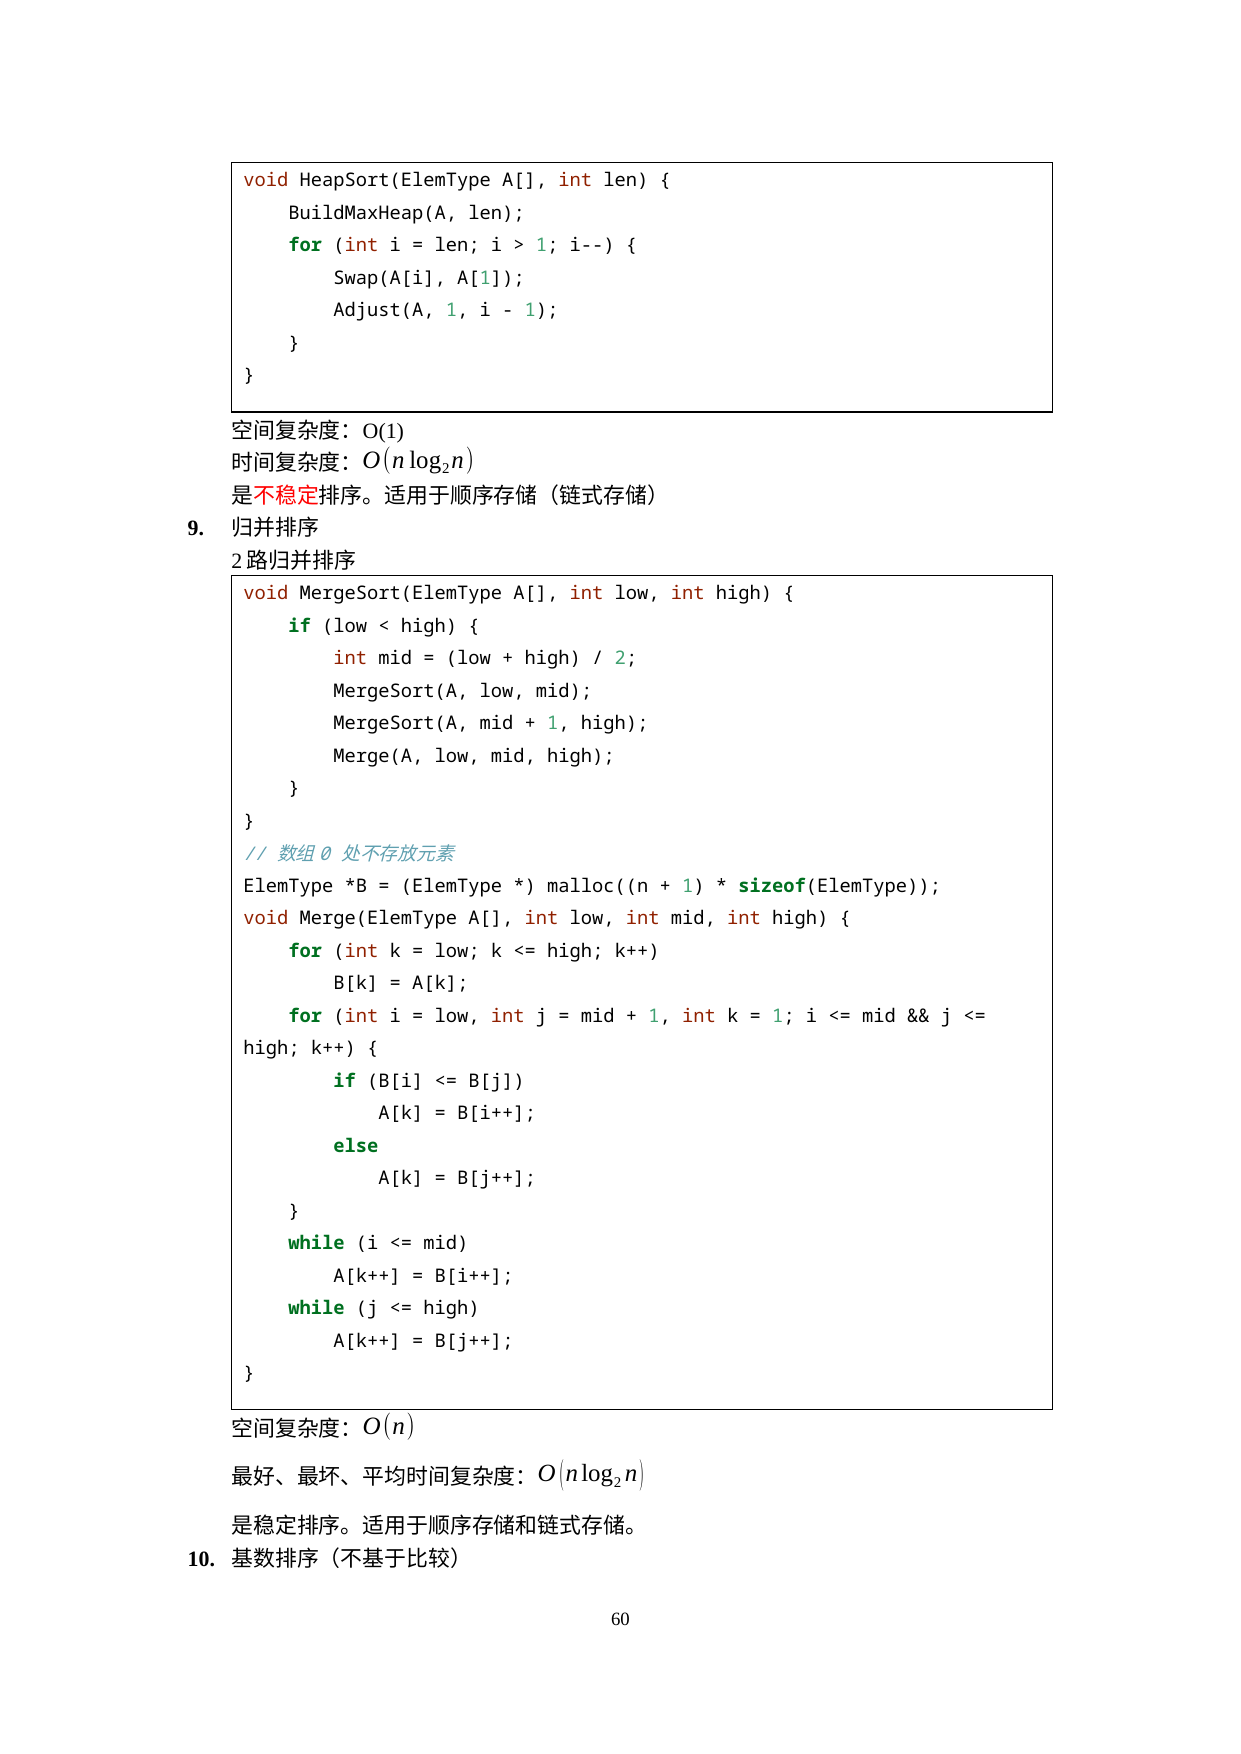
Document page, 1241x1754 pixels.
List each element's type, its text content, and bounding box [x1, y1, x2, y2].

list 基数排序（不基于比较） [187, 1540, 1053, 1573]
list 是稳定排序。适用于顺序存储和链式存储。 [231, 1508, 1053, 1540]
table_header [232, 163, 1052, 411]
list 空间复杂度：O(1) [231, 413, 1053, 445]
list 归并排序 [187, 510, 1053, 542]
list 最好、最坏、平均时间复杂度： [231, 1443, 1053, 1508]
list 是不稳定排序。适用于顺序存储（链式存储） [231, 477, 1053, 510]
list 空间复杂度： [231, 1410, 1053, 1443]
list 2路归并排序 [231, 542, 1053, 575]
list 时间复杂度： [231, 445, 1053, 477]
table_header void MergeSort(ElemType A[], int low, int high) { if (low < high) { int mid = (low + high) / 2; MergeSort(A, low, mid); MergeSort(A, mid + 1, high); Merge(A, low, mid, high); } } // 数组 0 处不存放元素 ElemType *B = (ElemType *) malloc((n + 1) * sizeof(ElemType)); void Merge(ElemType A[], int low, int mid, int high) { for (int k = low; k <= high; k++) B[k] = A[k]; for (int i = low, int j = mid + 1, int k = 1; i <= mid && j <= high; k++) { if (B[i] <= B[j]) A[k] = B[i++]; else A[k] = B[j++]; } while (i <= mid) A[k++] = B[i++]; while (j <= high) A[k++] = B[j++]; } [232, 576, 1052, 1409]
